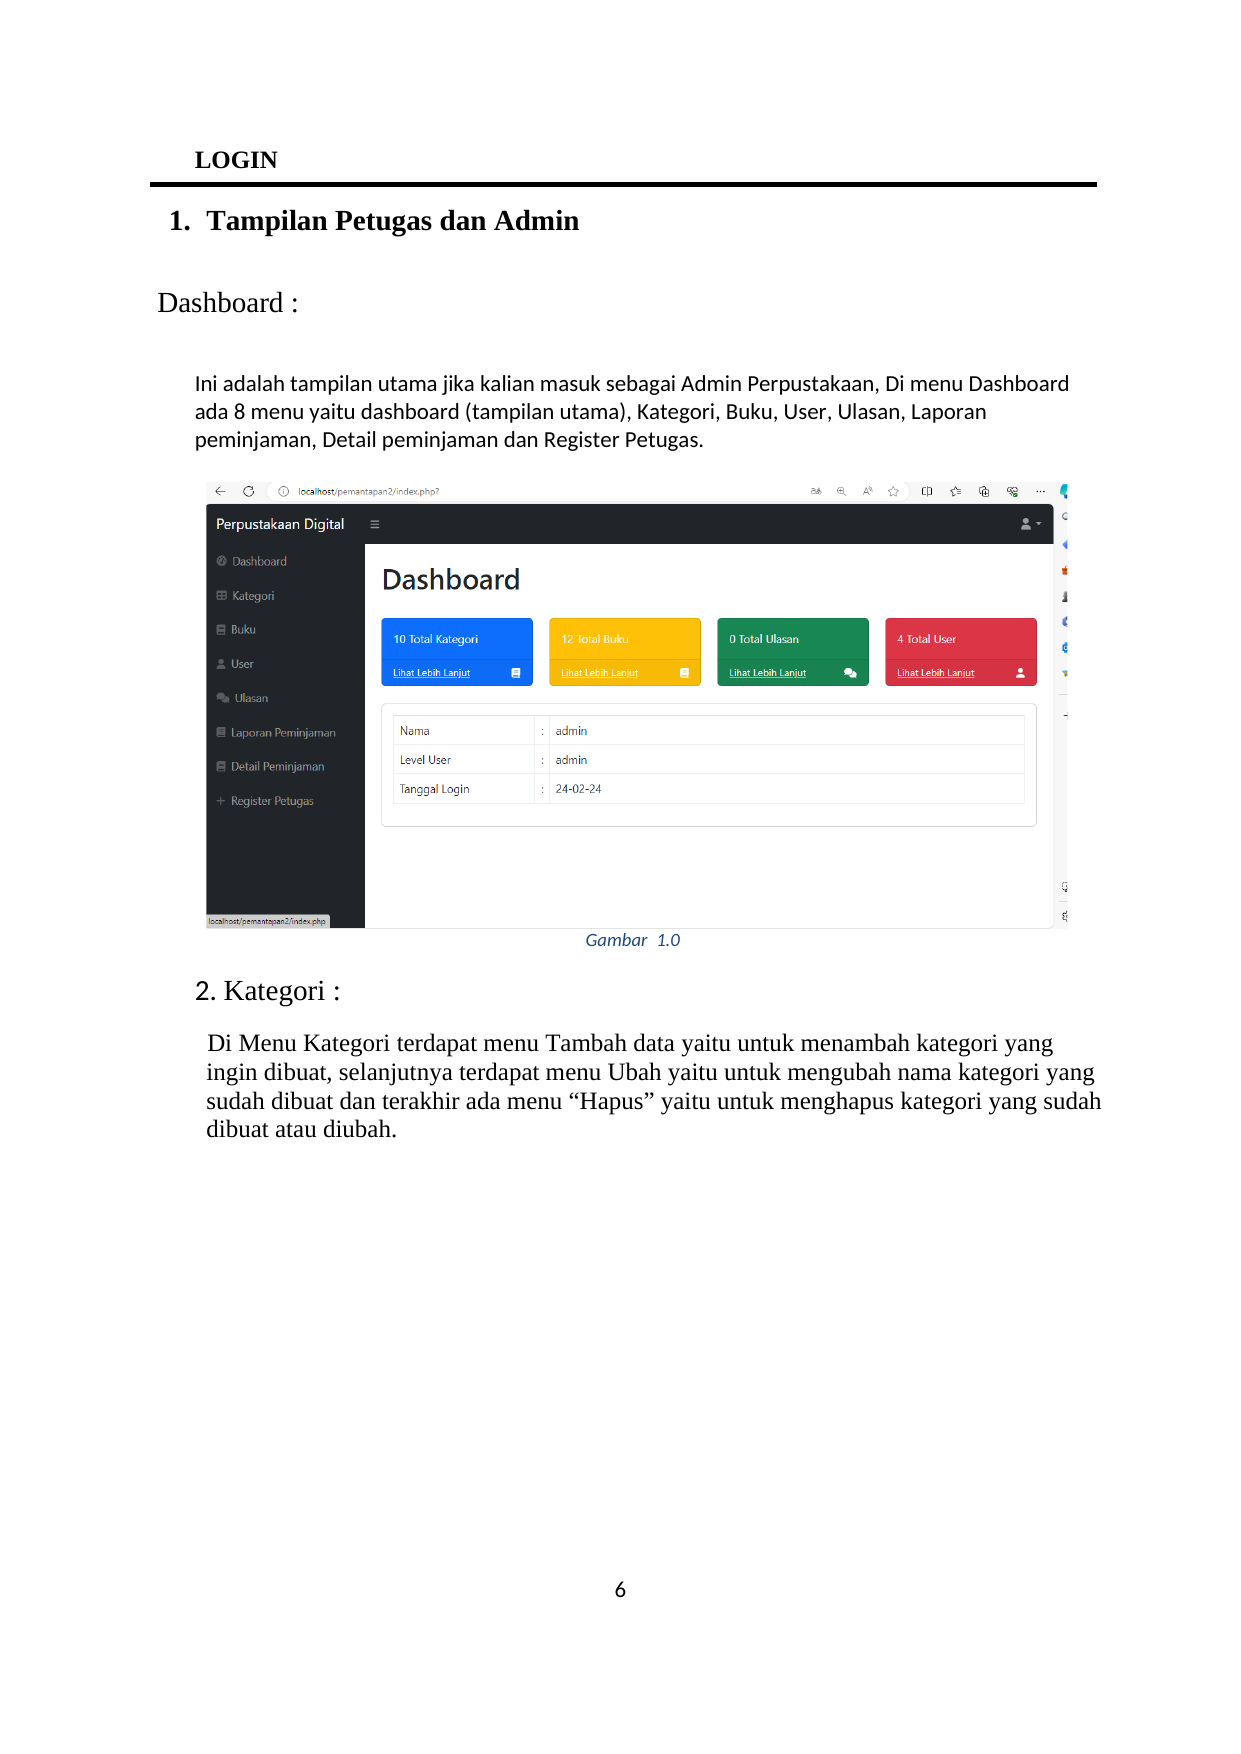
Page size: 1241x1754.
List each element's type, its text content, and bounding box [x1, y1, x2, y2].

list Ini adalah tampilan utama jika kalian masuk sebagai Admin Perpustakaan, Di menu Dashboard ada 8 menu yaitu dashboard (tampilan utama), Kategori, Buku, User, Ulasan, Laporan peminjaman, Detail peminjaman dan Register Petugas. [194, 369, 1109, 453]
picture [206, 482, 1068, 929]
list 2. Kategori : [157, 972, 1109, 1008]
subtitle Tampilan Petugas dan Admin [169, 203, 1109, 236]
subtitle LOGIN [194, 145, 1109, 174]
list Dashboard : [157, 285, 1109, 318]
text Gambar 1.0 [581, 928, 1109, 951]
list Di Menu Kategori terdapat menu Tambah data yaitu untuk menambah kategori yang ingin dibuat, selanjutnya terdapat menu Ubah yaitu untuk mengubah nama kategori yang sudah dibuat dan terakhir ada menu “Hapus” yaitu untuk menghapus kategori yang sudah dibuat atau diubah. [206, 1028, 1109, 1143]
